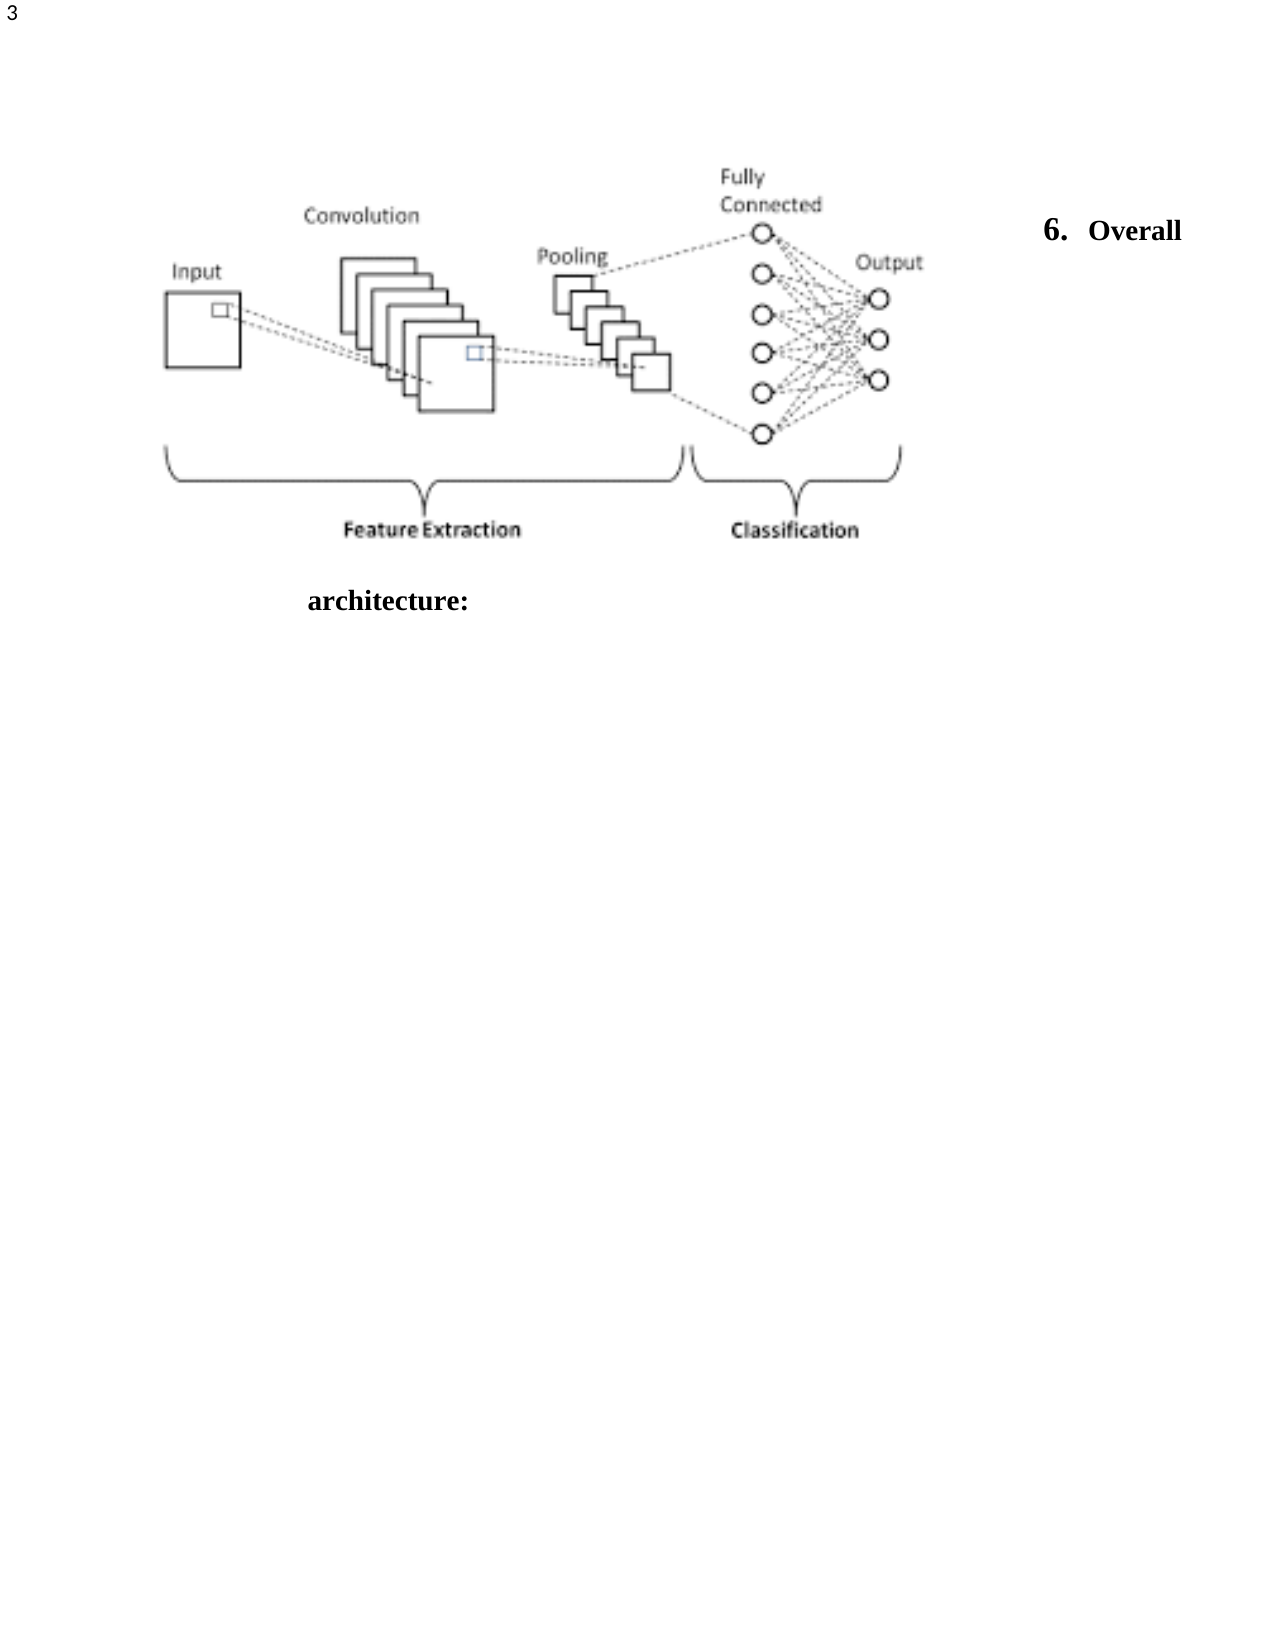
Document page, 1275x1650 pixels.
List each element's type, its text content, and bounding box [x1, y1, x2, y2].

picture [134, 156, 935, 549]
list Overall architecture: [262, 209, 1210, 617]
